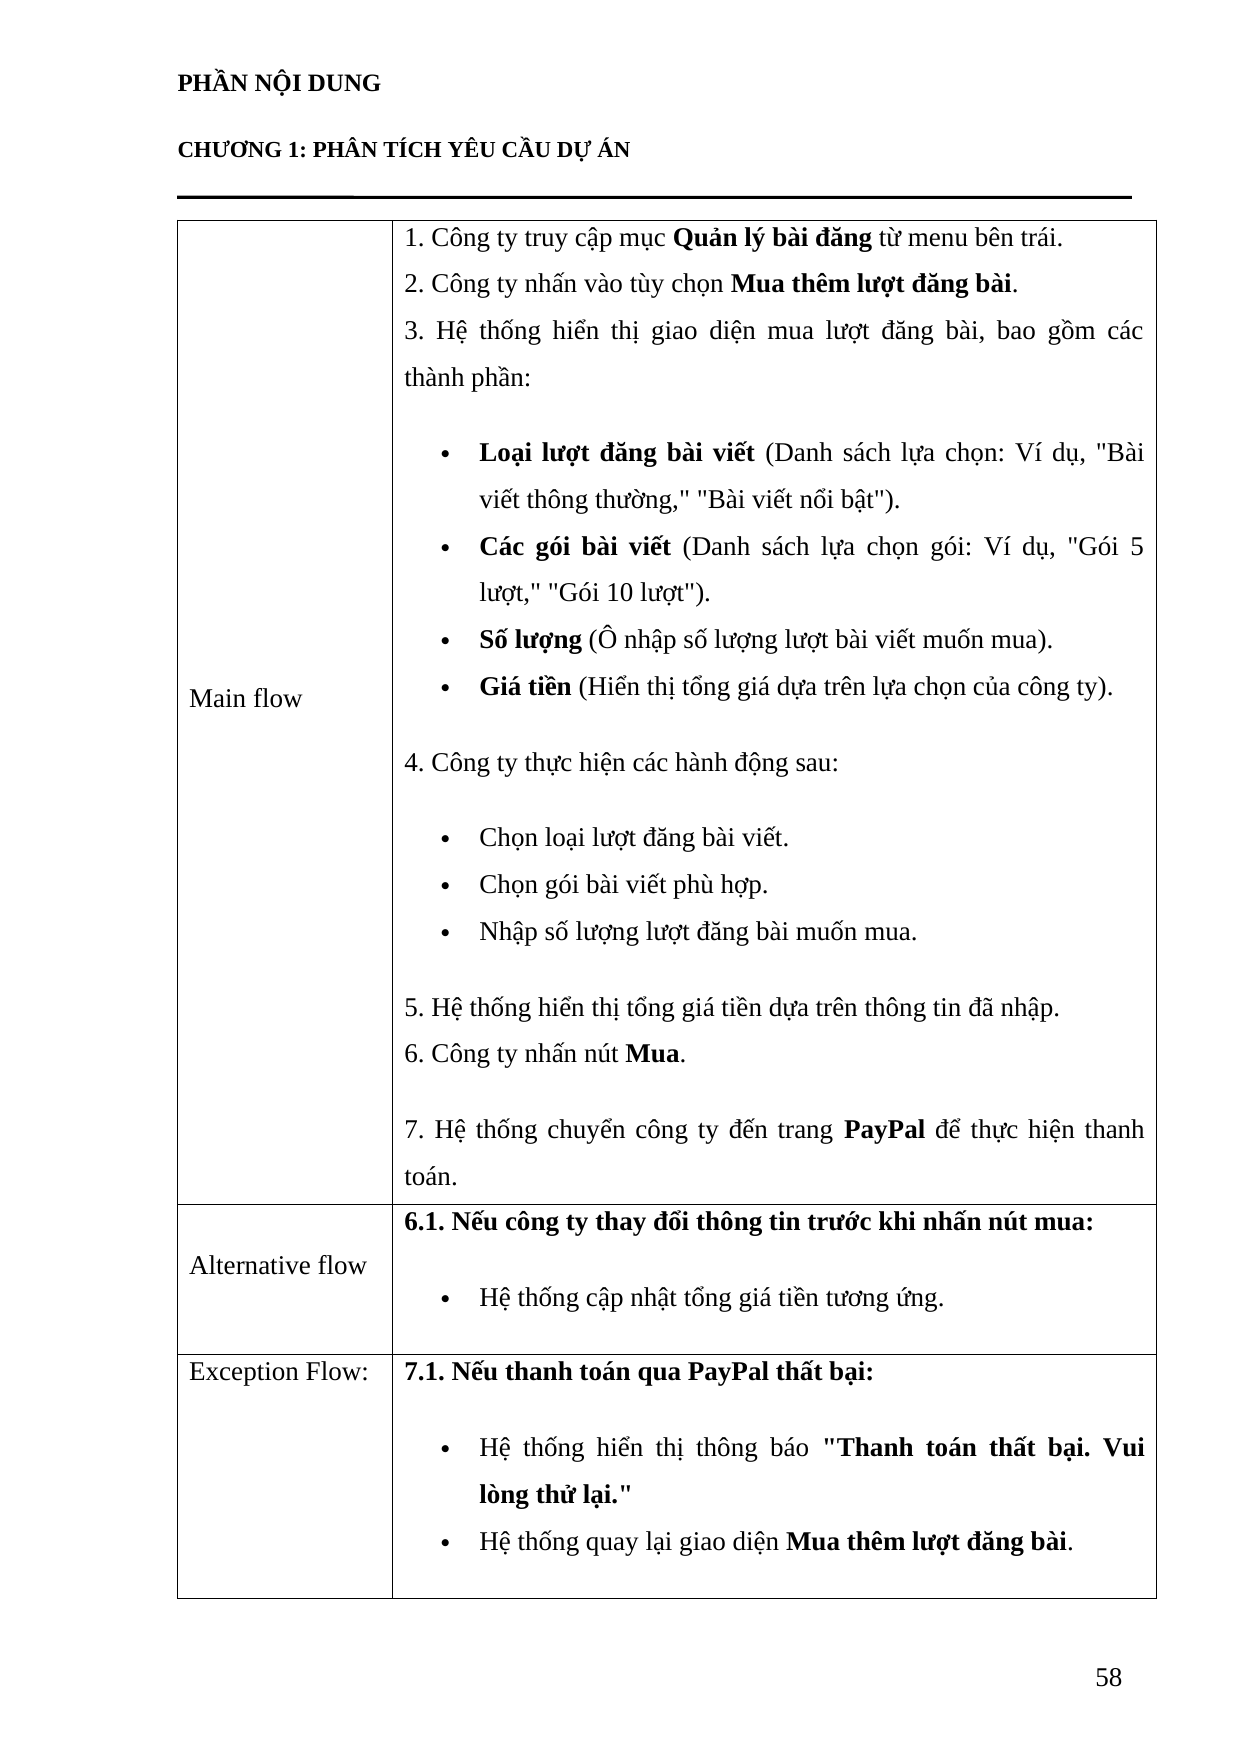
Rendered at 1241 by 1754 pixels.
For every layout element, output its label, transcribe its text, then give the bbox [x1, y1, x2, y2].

table_cell Main flow [178, 221, 392, 1204]
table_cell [393, 1355, 1156, 1598]
table_cell Exception Flow: [178, 1355, 392, 1598]
table_cell 1. Công ty truy cập mục Quản lý bài đăng từ menu bên trái. 2. Công ty nhấn vào tùy chọn Mua thêm lượt đăng bài. 3. Hệ thống hiển thị giao diện mua lượt đăng bài, bao gồm các thành phần: Loại lượt đăng bài viết (Danh sách lựa chọn: Ví dụ, "Bài viết thông thường," "Bài viết nổi bật"). Các gói bài viết (Danh sách lựa chọn gói: Ví dụ, "Gói 5 lượt," "Gói 10 lượt"). Số lượng (Ô nhập số lượng lượt bài viết muốn mua). Giá tiền (Hiển thị tổng giá dựa trên lựa chọn của công ty). 4. Công ty thực hiện các hành động sau: Chọn loại lượt đăng bài viết. Chọn gói bài viết phù hợp. Nhập số lượng lượt đăng bài muốn mua. 5. Hệ thống hiển thị tổng giá tiền dựa trên thông tin đã nhập. 6. Công ty nhấn nút Mua. 7. Hệ thống chuyển công ty đến trang PayPal để thực hiện thanh toán. [393, 221, 1156, 1204]
table_cell 6.1. Nếu công ty thay đổi thông tin trước khi nhấn nút mua: Hệ thống cập nhật tổng giá tiền tương ứng. [393, 1205, 1156, 1354]
table_cell Alternative flow [178, 1205, 392, 1354]
